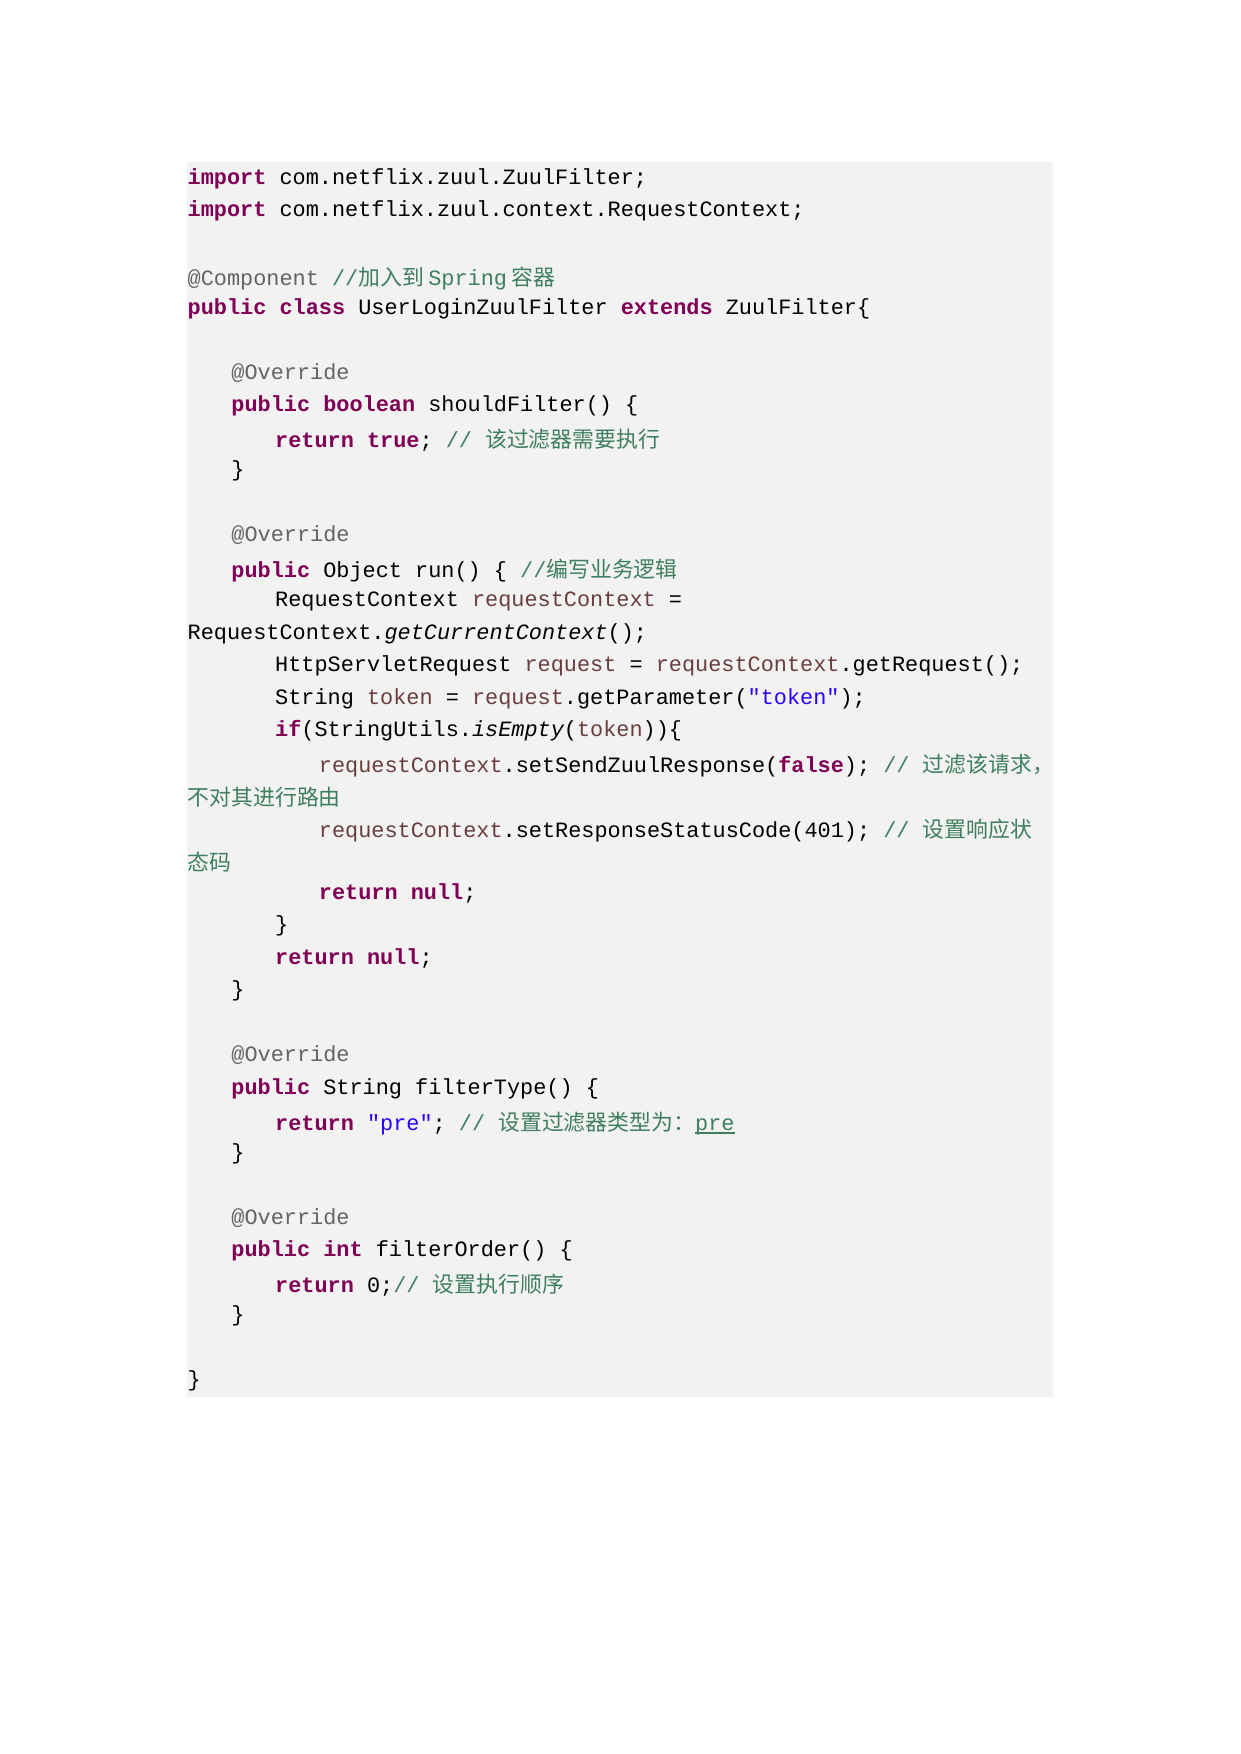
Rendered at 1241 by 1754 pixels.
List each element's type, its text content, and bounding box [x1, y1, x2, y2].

text return "pre"; // 设置过滤器类型为：pre [187, 1104, 1053, 1137]
text @Override [187, 1039, 1053, 1072]
text import com.netflix.zuul.context.RequestContext; [187, 194, 1053, 227]
text return null; [187, 942, 1053, 974]
text HttpServletRequest request = requestContext.getRequest(); [187, 649, 1053, 682]
text return true; // 该过滤器需要执行 [187, 422, 1053, 454]
text return 0;// 设置执行顺序 [187, 1267, 1053, 1299]
text public Object run() { //编写业务逻辑 [187, 552, 1053, 584]
text @Override [187, 519, 1053, 552]
text public boolean shouldFilter() { [187, 389, 1053, 422]
text String token = request.getParameter("token"); [187, 682, 1053, 714]
text } [187, 1364, 1053, 1397]
text } [187, 1137, 1053, 1169]
text requestContext.setSendZuulResponse(false); // 过滤该请求，不对其进行路由 [187, 747, 1053, 812]
text import com.netflix.zuul.ZuulFilter; [187, 162, 1053, 194]
text } [187, 454, 1053, 487]
text public String filterType() { [187, 1072, 1053, 1104]
text } [187, 909, 1053, 942]
text RequestContext requestContext = RequestContext.getCurrentContext(); [187, 584, 1053, 649]
text public class UserLoginZuulFilter extends ZuulFilter{ [187, 292, 1053, 324]
text } [187, 974, 1053, 1007]
text if(StringUtils.isEmpty(token)){ [187, 714, 1053, 747]
text @Component //加入到Spring容器 [187, 259, 1053, 292]
text public int filterOrder() { [187, 1234, 1053, 1267]
text return null; [187, 877, 1053, 909]
text } [187, 1299, 1053, 1332]
text @Override [187, 1202, 1053, 1234]
text requestContext.setResponseStatusCode(401); // 设置响应状态码 [187, 812, 1053, 877]
text @Override [187, 357, 1053, 389]
